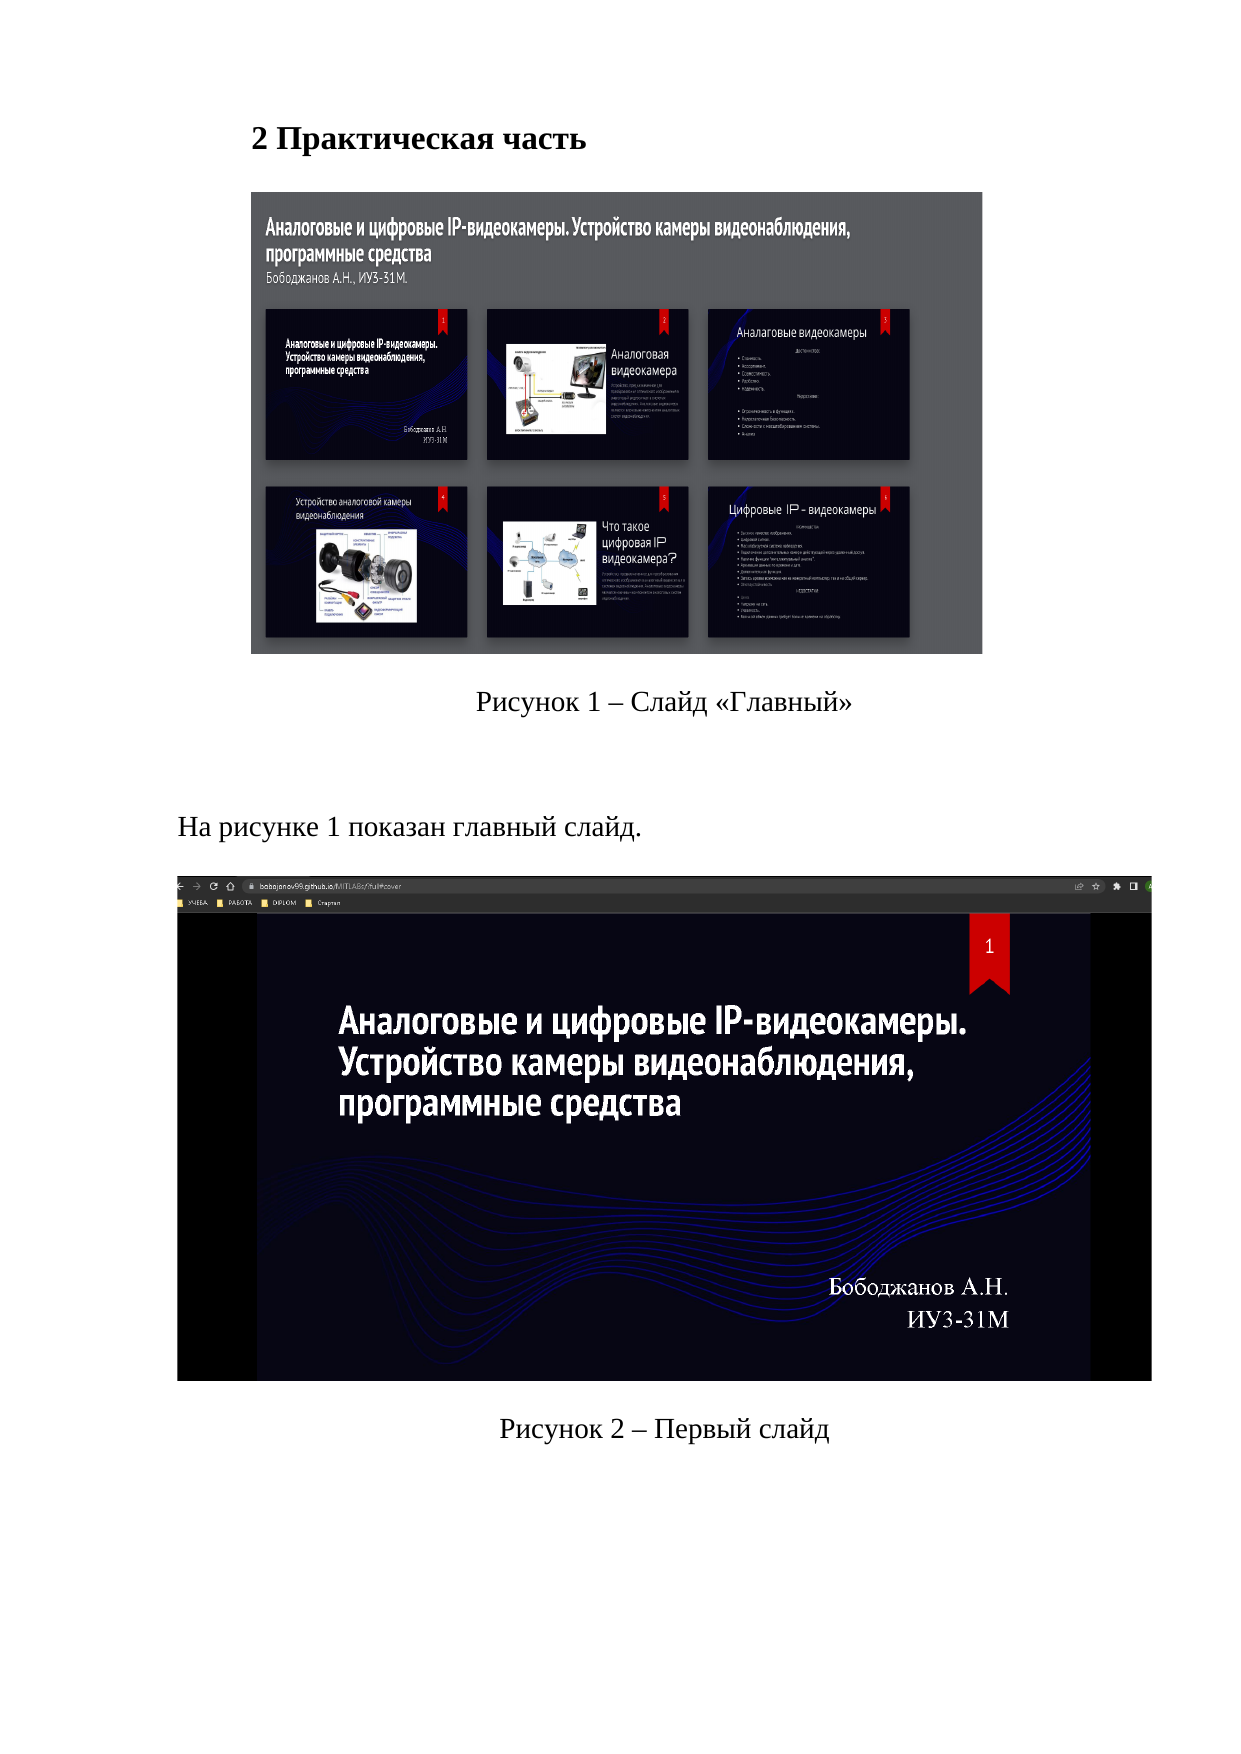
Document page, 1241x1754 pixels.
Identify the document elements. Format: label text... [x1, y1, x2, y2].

text 2 Практическая часть [177, 118, 1152, 156]
picture [177, 876, 1152, 1381]
text Рисунок 2 – Первый слайд [177, 1411, 1152, 1445]
picture [251, 192, 983, 654]
text Рисунок 1 – Слайд «Главный» [177, 684, 1152, 718]
text На рисунке 1 показан главный слайд. [177, 809, 1152, 843]
